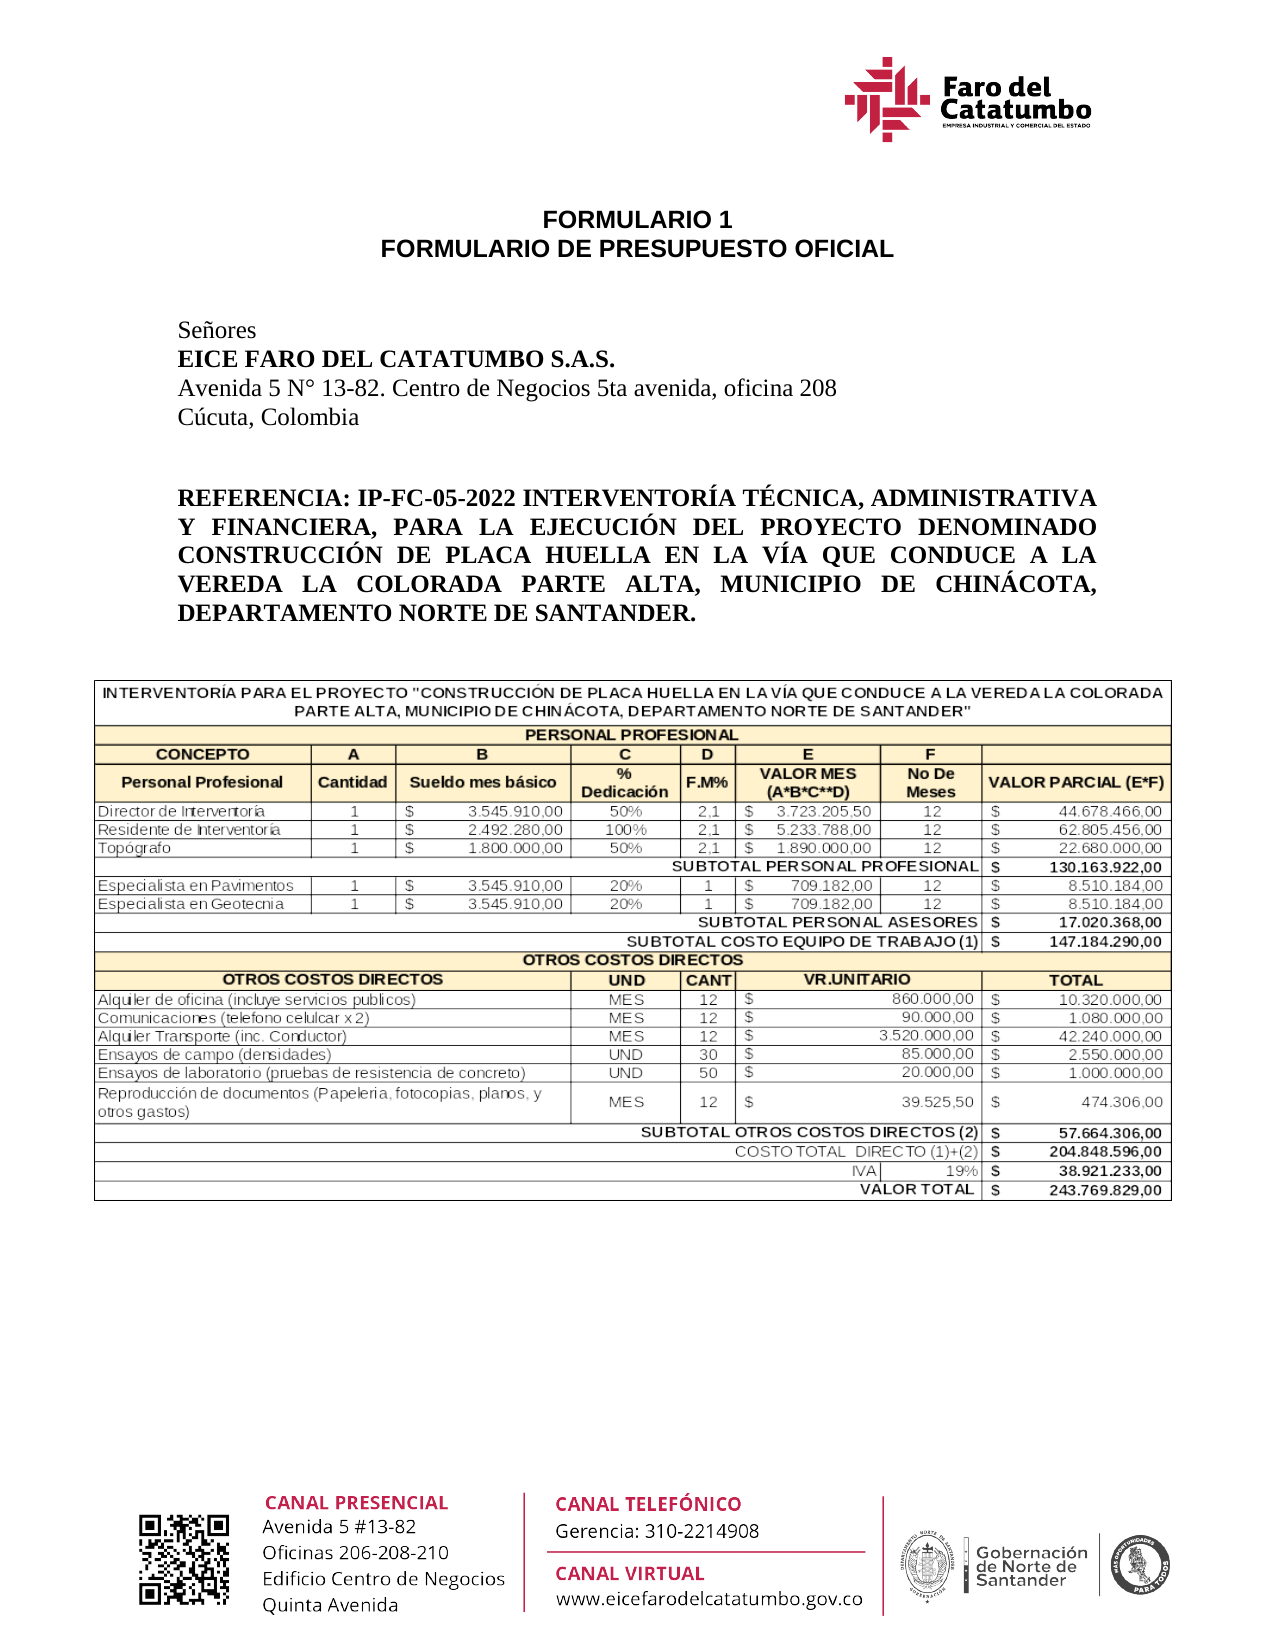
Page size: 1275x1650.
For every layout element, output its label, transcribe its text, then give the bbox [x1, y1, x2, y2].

picture [92, 1481, 1173, 1650]
text FORMULARIO DE PRESUPUESTO OFICIAL [177, 234, 1098, 263]
text Avenida 5 N° 13-82. Centro de Negocios 5ta avenida, oficina 208 [177, 373, 1098, 402]
text Señores [177, 315, 1098, 344]
picture [841, 2, 1144, 145]
text REFERENCIA: IP-FC-05-2022 INTERVENTORÍA TÉCNICA, ADMINISTRATIVA Y FINANCIERA, PARA LA EJECUCIÓN DEL PROYECTO DENOMINADO CONSTRUCCIÓN DE PLACA HUELLA EN LA VÍA QUE CONDUCE A LA VEREDA LA COLORADA PARTE ALTA, MUNICIPIO DE CHINÁCOTA, DEPARTAMENTO NORTE DE SANTANDER. [177, 483, 1098, 627]
text Cúcuta, Colombia [177, 402, 1098, 430]
text FORMULARIO 1 [177, 205, 1098, 234]
text EICE FARO DEL CATATUMBO S.A.S. [177, 344, 1098, 373]
